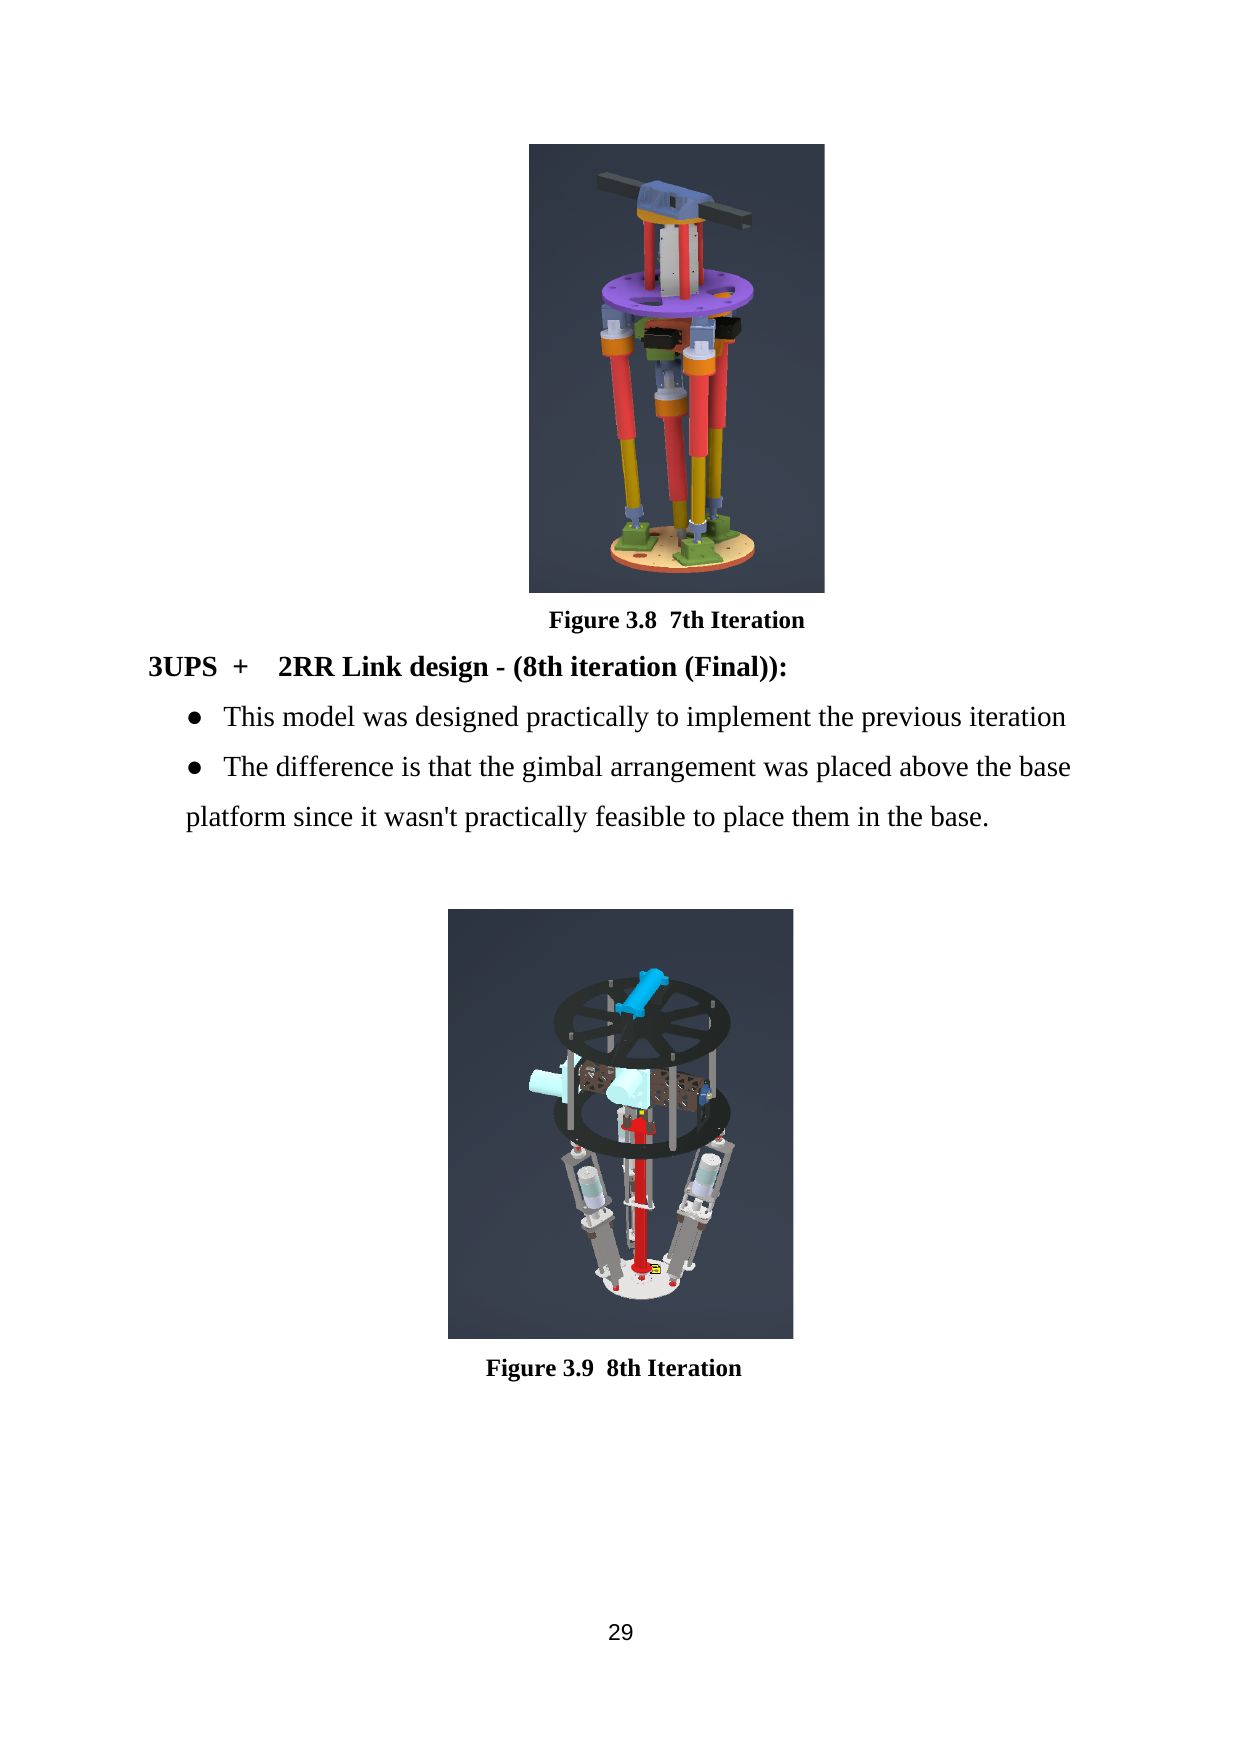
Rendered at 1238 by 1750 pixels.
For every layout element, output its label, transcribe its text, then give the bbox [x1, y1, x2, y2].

list The difference is that the gimbal arrangement was placed above the base platform since it wasn't practically feasible to place them in the base. [186, 749, 1168, 833]
list This model was designed practically to implement the previous iteration [186, 699, 1168, 732]
text Figure 3.9 8th Iteration [486, 1353, 1168, 1382]
text Figure 3.8 7th Iteration [186, 606, 1168, 634]
picture [448, 909, 794, 1339]
picture [529, 144, 825, 593]
text 3UPS + 2RR Link design - (8th iteration (Final)): [73, 649, 1168, 682]
